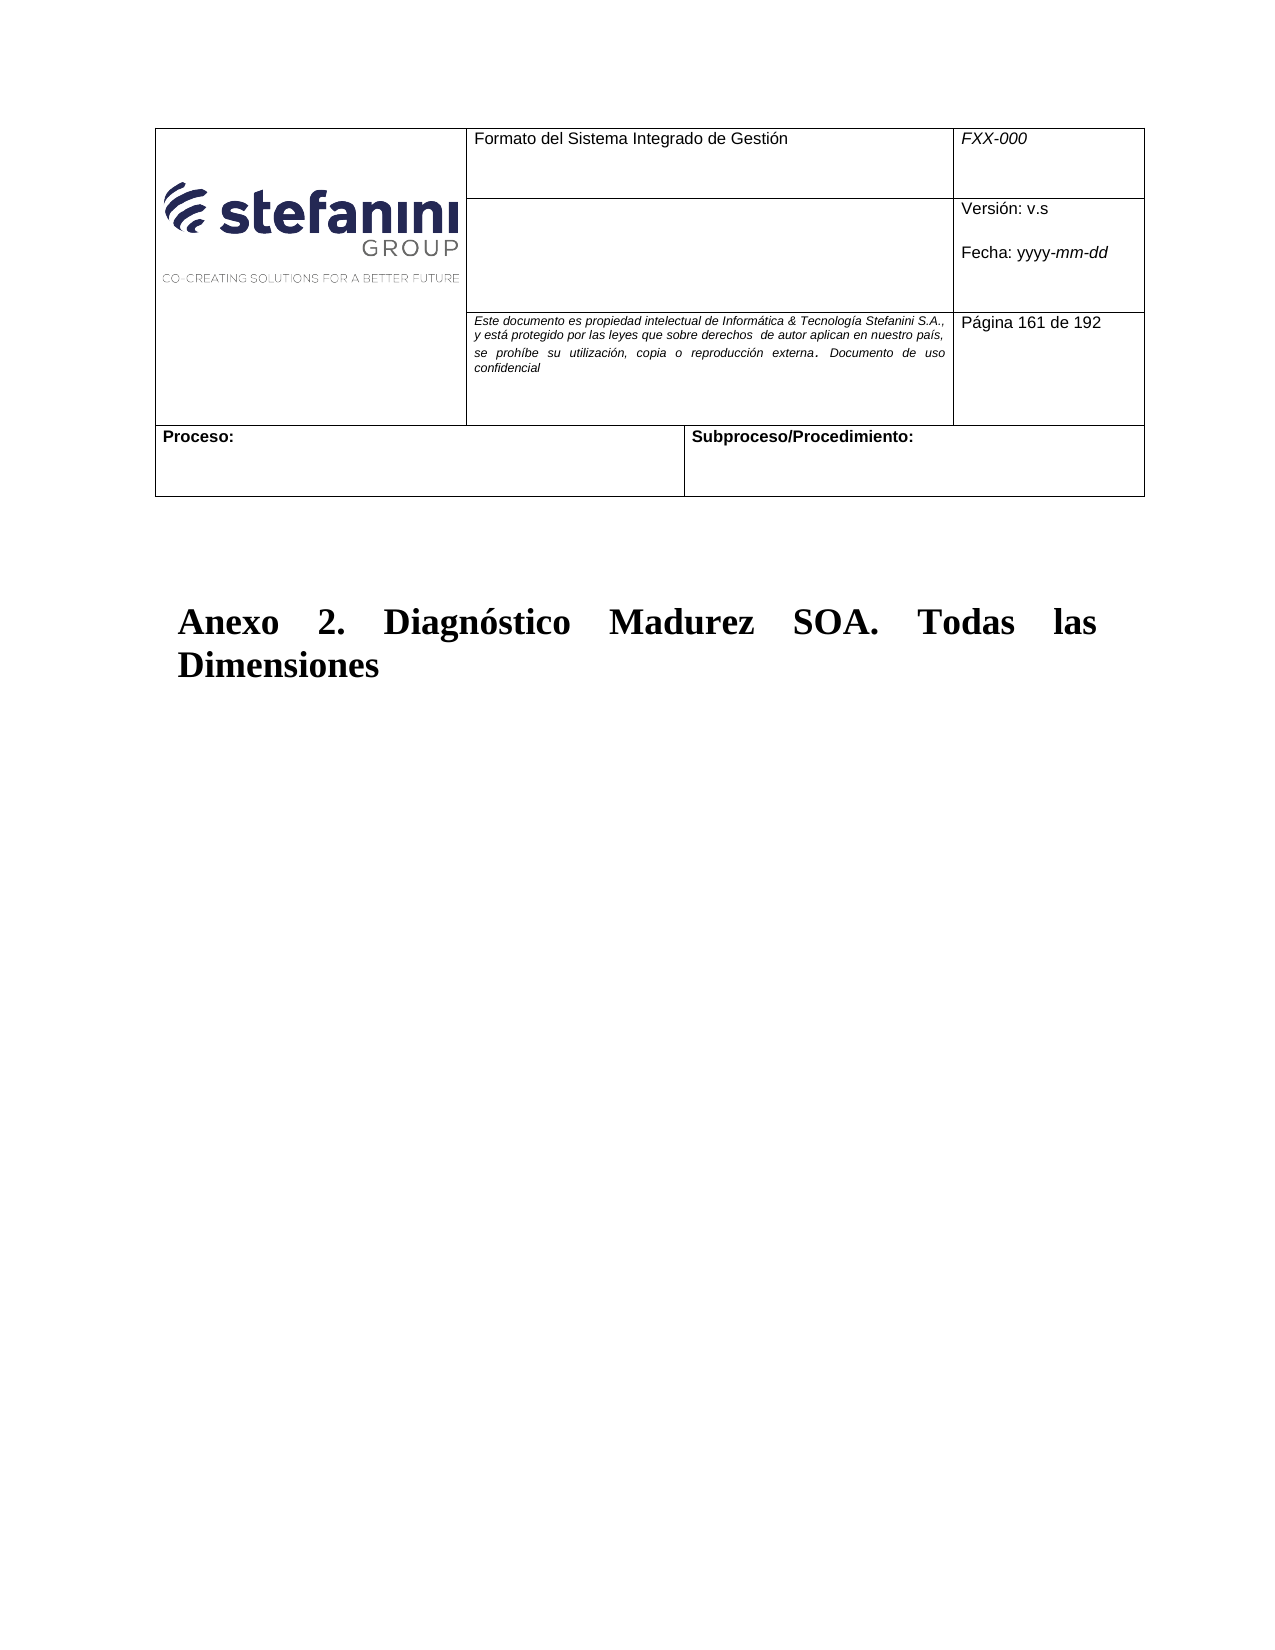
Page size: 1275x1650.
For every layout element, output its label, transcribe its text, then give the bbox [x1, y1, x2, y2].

subtitle Anexo 2. Diagnóstico Madurez SOA. Todas las Dimensiones [177, 599, 1098, 686]
picture [162, 182, 460, 286]
